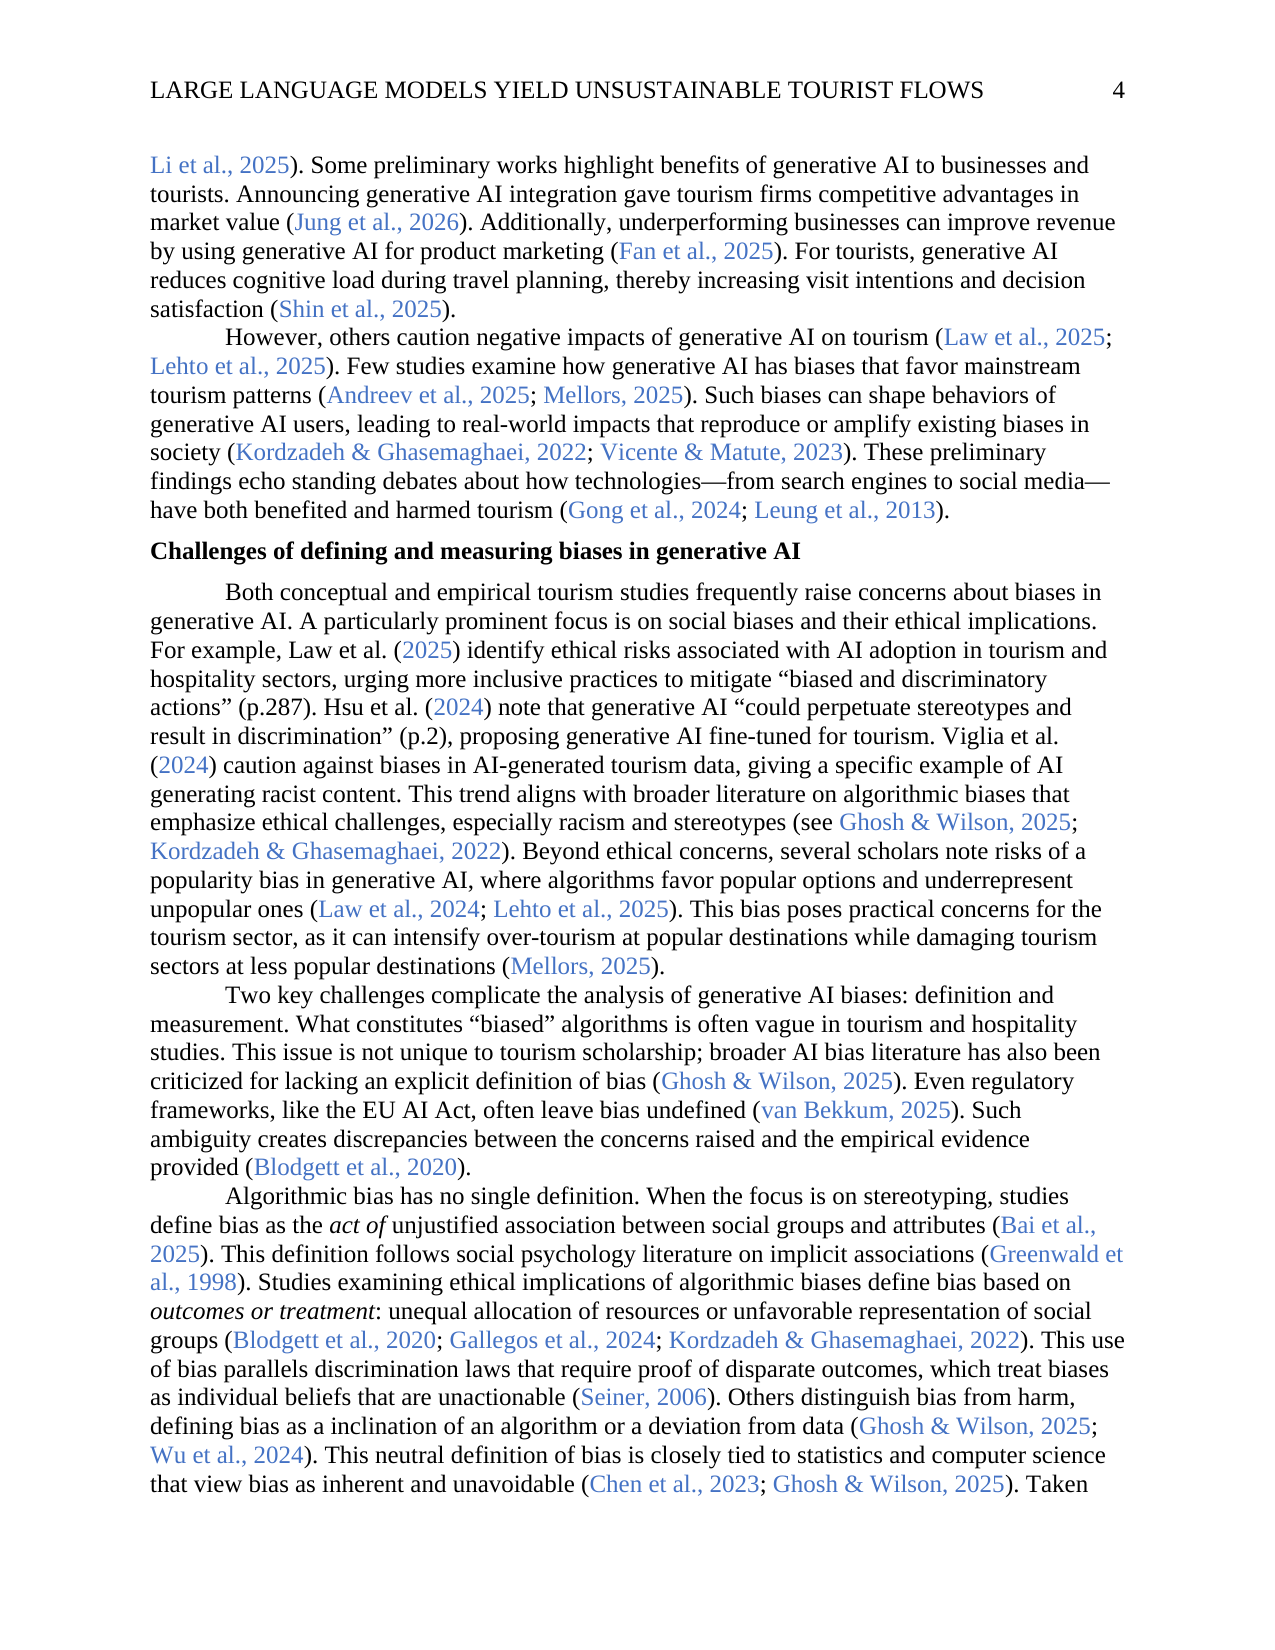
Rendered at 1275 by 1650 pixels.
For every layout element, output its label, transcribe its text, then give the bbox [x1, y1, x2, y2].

text Both conceptual and empirical tourism studies frequently raise concerns about biases in generative AI. A particularly prominent focus is on social biases and their ethical implications. For example, Law et al. (2025) identify ethical risks associated with AI adoption in tourism and hospitality sectors, urging more inclusive practices to mitigate “biased and discriminatory actions” (p.287). Hsu et al. (2024) note that generative AI “could perpetuate stereotypes and result in discrimination” (p.2), proposing generative AI fine-tuned for tourism. Viglia et al. (2024) caution against biases in AI-generated tourism data, giving a specific example of AI generating racist content. This trend aligns with broader literature on algorithmic biases that emphasize ethical challenges, especially racism and stereotypes (see Ghosh & Wilson, 2025; Kordzadeh & Ghasemaghaei, 2022). Beyond ethical concerns, several scholars note risks of a popularity bias in generative AI, where algorithms favor popular options and underrepresent unpopular ones (Law et al., 2024; Lehto et al., 2025). This bias poses practical concerns for the tourism sector, as it can intensify over-tourism at popular destinations while damaging tourism sectors at less popular destinations (Mellors, 2025). [150, 577, 1125, 980]
subtitle Challenges of defining and measuring biases in generative AI [150, 536, 1125, 565]
text Two key challenges complicate the analysis of generative AI biases: definition and measurement. What constitutes “biased” algorithms is often vague in tourism and hospitality studies. This issue is not unique to tourism scholarship; broader AI bias literature has also been criticized for lacking an explicit definition of bias (Ghosh & Wilson, 2025). Even regulatory frameworks, like the EU AI Act, often leave bias undefined (van Bekkum, 2025). Such ambiguity creates discrepancies between the concerns raised and the empirical evidence provided (Blodgett et al., 2020). [150, 980, 1125, 1181]
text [150, 1181, 1125, 1497]
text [150, 150, 1125, 322]
text However, others caution negative impacts of generative AI on tourism (Law et al., 2025; Lehto et al., 2025). Few studies examine how generative AI has biases that favor mainstream tourism patterns (Andreev et al., 2025; Mellors, 2025). Such biases can shape behaviors of generative AI users, leading to real-world impacts that reproduce or amplify existing biases in society (Kordzadeh & Ghasemaghaei, 2022; Vicente & Matute, 2023). These preliminary findings echo standing debates about how technologies—from search engines to social media—have both benefited and harmed tourism (Gong et al., 2024; Leung et al., 2013). [150, 322, 1125, 524]
